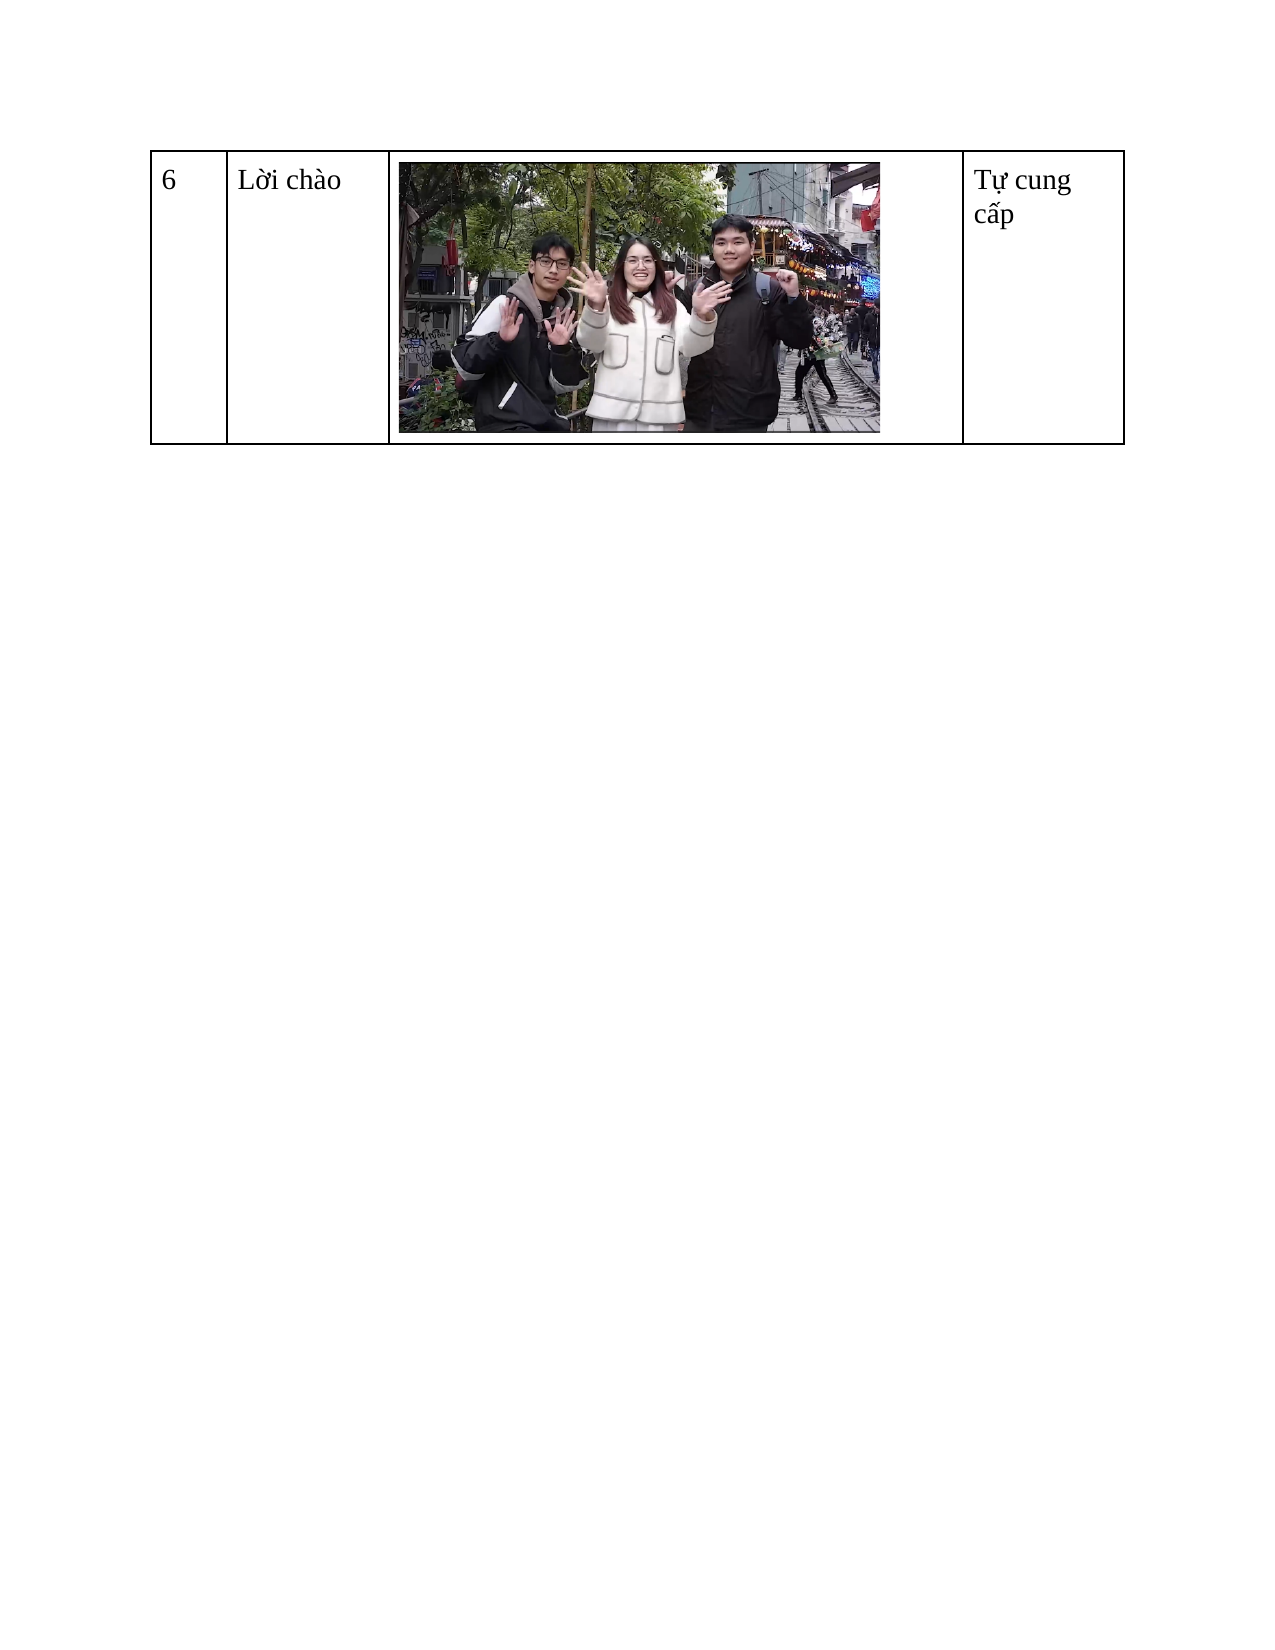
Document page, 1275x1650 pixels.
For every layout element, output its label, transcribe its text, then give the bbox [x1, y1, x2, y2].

table_cell Lời chào [228, 152, 388, 443]
picture [398, 162, 881, 433]
table_cell Tự cung cấp [964, 152, 1123, 443]
table_cell [390, 152, 962, 443]
table_cell 6 [152, 152, 226, 443]
